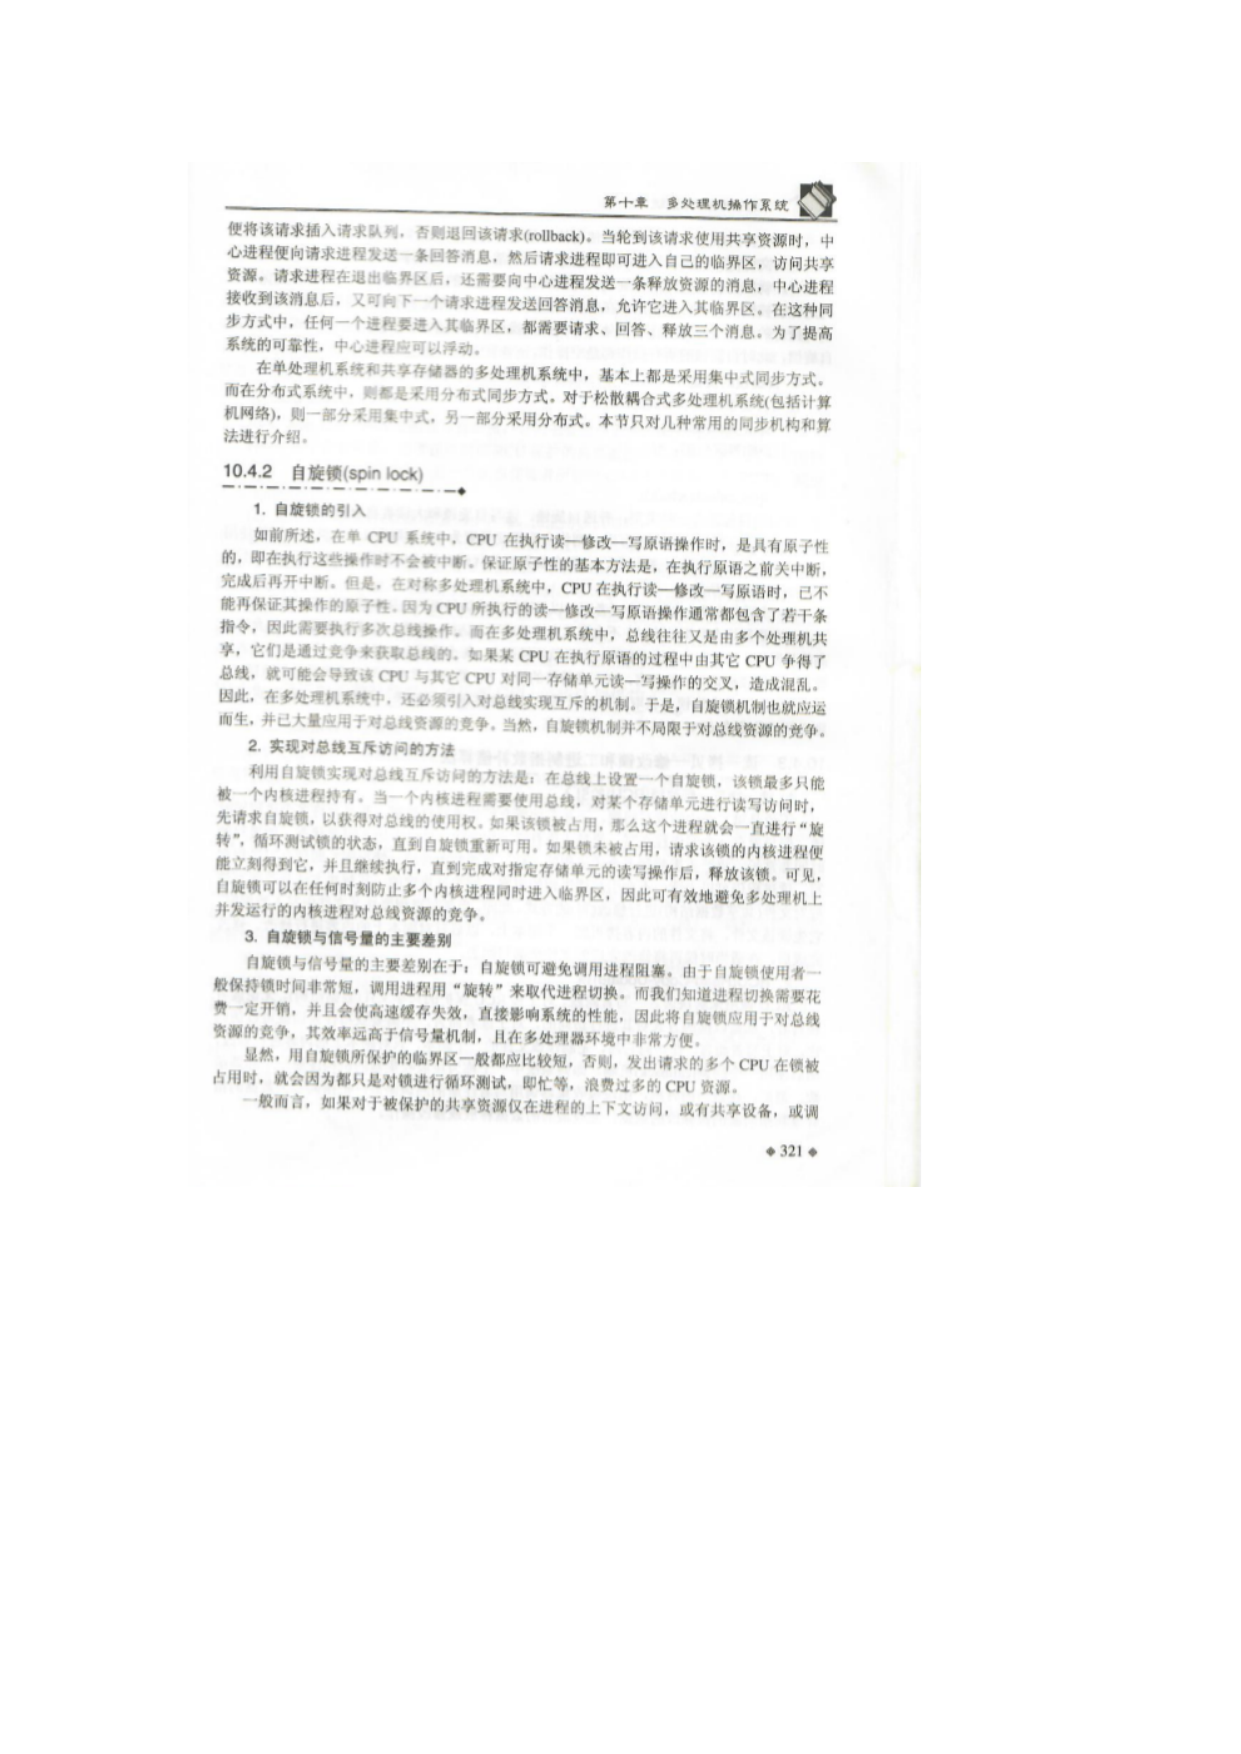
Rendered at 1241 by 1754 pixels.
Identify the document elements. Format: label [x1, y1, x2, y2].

picture [187, 162, 922, 1187]
